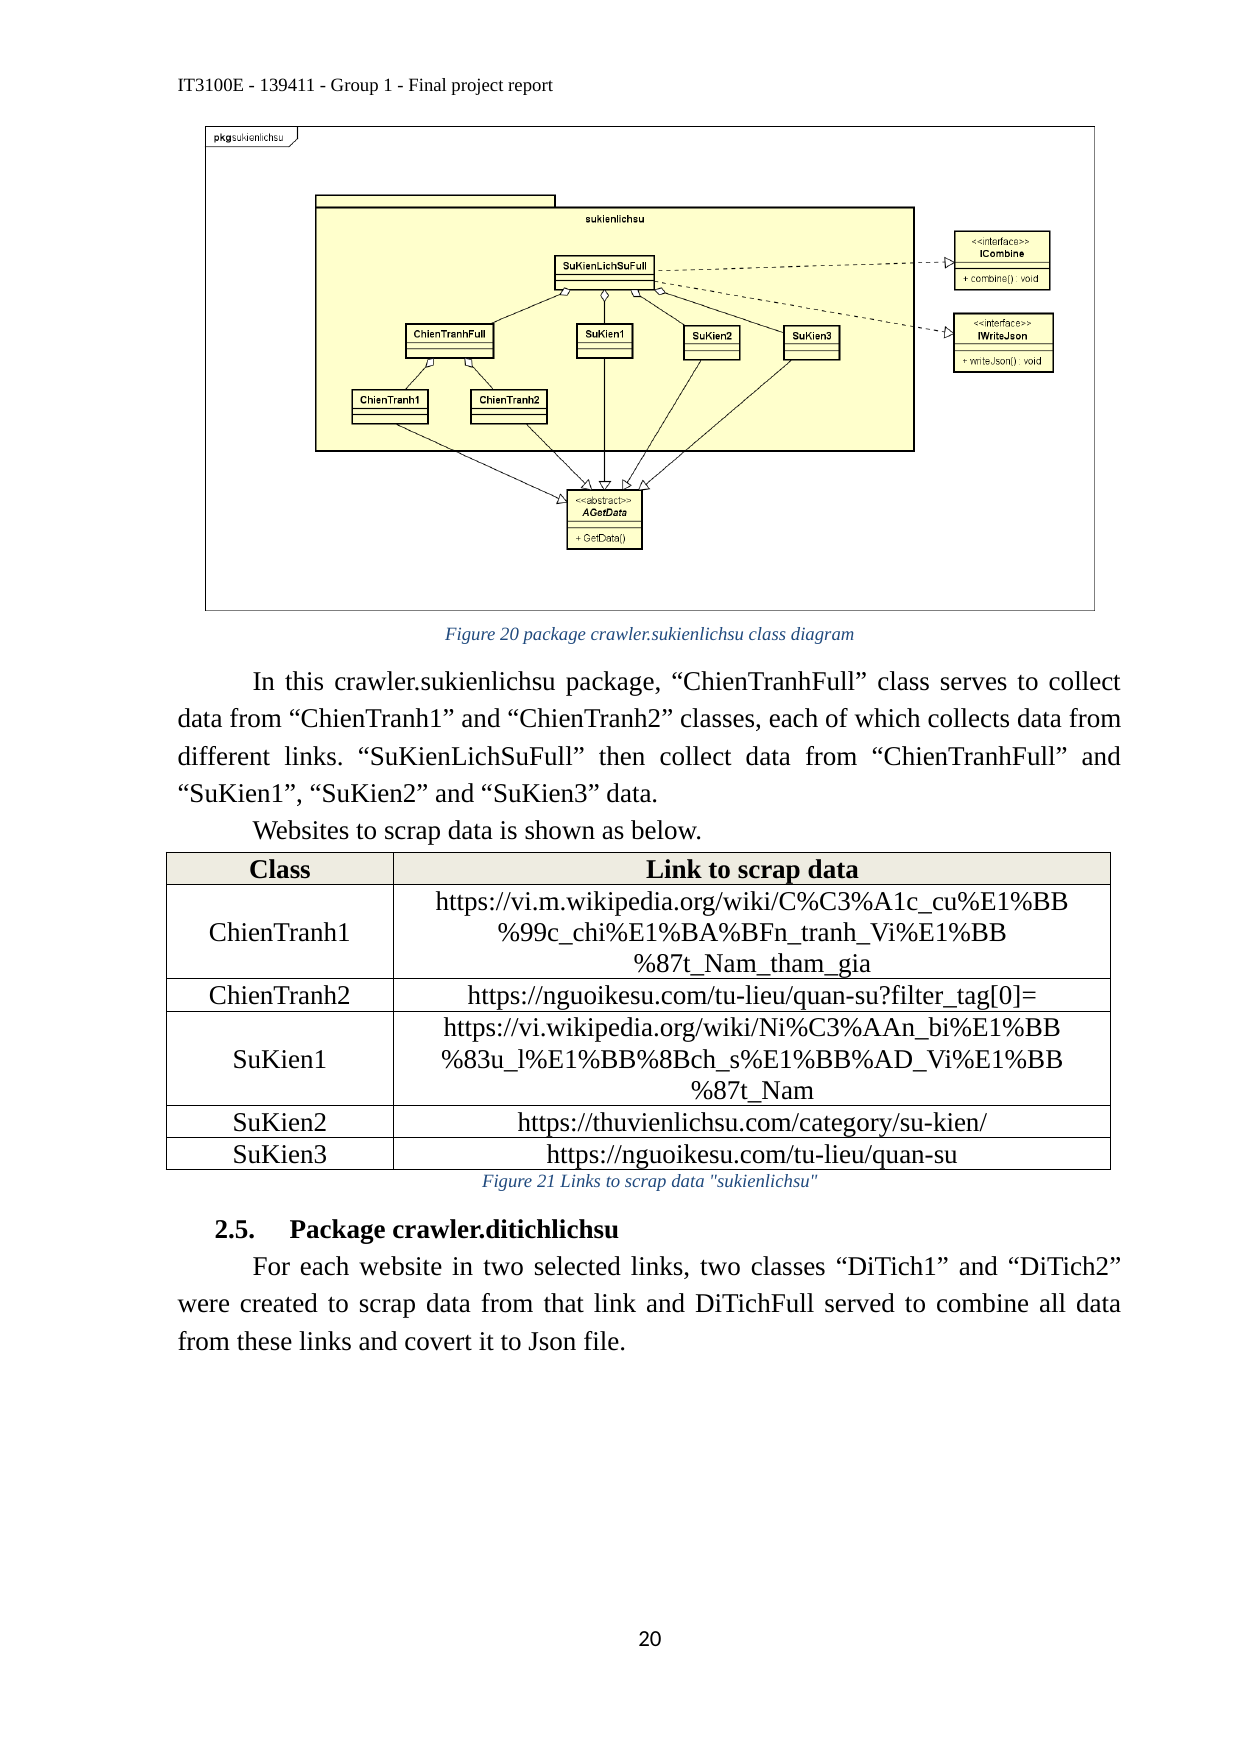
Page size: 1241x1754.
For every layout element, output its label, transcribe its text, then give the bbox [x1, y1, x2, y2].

text Figure 20 package crawler.sukienlichsu class diagram [177, 623, 1122, 644]
table_header Link to scrap data [394, 853, 1110, 884]
text Websites to scrap data is shown as below. [177, 814, 1122, 846]
table_cell https://thuvienlichsu.com/category/su-kien/ [394, 1106, 1110, 1137]
text For each website in two selected links, two classes “DiTich1” and “DiTich2” were created to scrap data from that link and DiTichFull served to combine all data from these links and covert it to Json file. [177, 1250, 1122, 1356]
table_cell SuKien2 [167, 1106, 393, 1137]
text In this crawler.sukienlichsu package, “ChienTranhFull” class serves to collect data from “ChienTranh1” and “ChienTranh2” classes, each of which collects data from different links. “SuKienLichSuFull” then collect data from “ChienTranhFull” and “SuKien1”, “SuKien2” and “SuKien3” data. [177, 665, 1122, 808]
table_cell https://nguoikesu.com/tu-lieu/quan-su [394, 1138, 1110, 1169]
table_cell ChienTranh2 [167, 979, 393, 1011]
table_cell https://vi.wikipedia.org/wiki/Ni%C3%AAn_bi%E1%BB%83u_l%E1%BB%8Bch_s%E1%BB%AD_Vi%E1%BB%87t_Nam [394, 1012, 1110, 1105]
table_cell https://vi.m.wikipedia.org/wiki/C%C3%A1c_cu%E1%BB%99c_chi%E1%BA%BFn_tranh_Vi%E1%BB%87t_Nam_tham_gia [394, 885, 1110, 978]
table_header Class [167, 853, 393, 884]
table_cell ChienTranh1 [167, 885, 393, 978]
text Figure 21 Links to scrap data "sukienlichsu" [177, 1170, 1122, 1192]
table_cell SuKien3 [167, 1138, 393, 1169]
list Package crawler.ditichlichsu [214, 1213, 1122, 1244]
table_cell SuKien1 [167, 1012, 393, 1105]
table_cell https://nguoikesu.com/tu-lieu/quan-su?filter_tag[0]= [394, 979, 1110, 1011]
picture [197, 118, 1102, 618]
